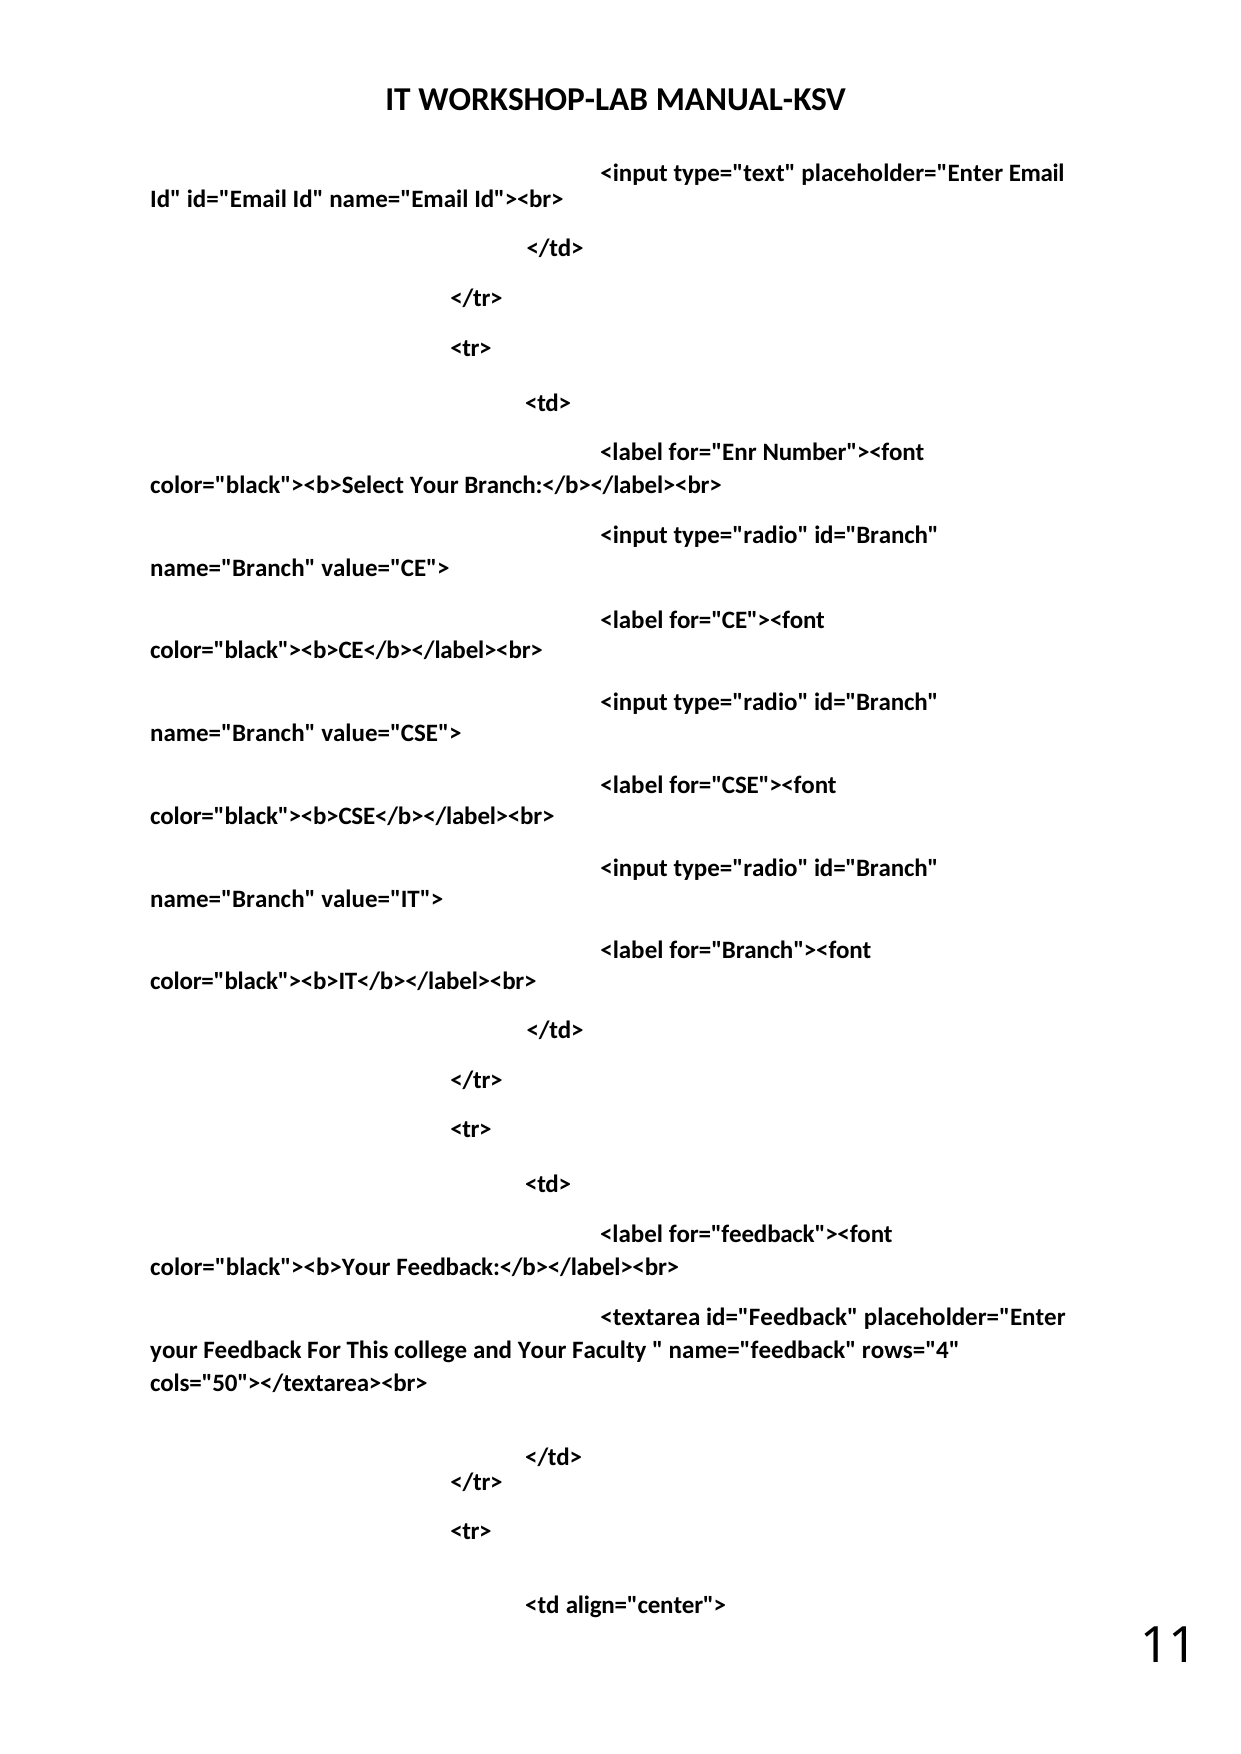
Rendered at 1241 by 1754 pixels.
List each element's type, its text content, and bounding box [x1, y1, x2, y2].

text </td> [133, 232, 583, 263]
text color="black"><b>IT</b></label><br> [150, 965, 583, 995]
text <tr> [450, 332, 503, 362]
text </tr> [450, 1064, 503, 1094]
text <tr> [450, 1515, 504, 1546]
text <label for="feedback"><font [600, 1218, 1186, 1249]
text name="Branch" value="CE"> color="black"><b>CE</b></label><br> name="Branch" value="CSE"> color="black"><b>CSE</b></label><br> name="Branch" value="IT"> [150, 552, 583, 913]
text <input type="radio" id="Branch" [600, 687, 1186, 717]
text </tr> [450, 282, 503, 313]
text </td> [525, 1441, 1186, 1471]
text <input type="text" placeholder="Enter Email [600, 157, 1186, 187]
text <td> [525, 387, 572, 417]
text color="black"><b>Select Your Branch:</b></label><br> [150, 469, 1186, 500]
text Id" id="Email Id" name="Email Id"><br> [150, 183, 583, 213]
text <label for="Enr Number"><font [600, 436, 1186, 467]
text <input type="radio" id="Branch" [600, 852, 1186, 882]
text </tr> [450, 1466, 504, 1496]
text <td> [525, 1168, 572, 1199]
text <label for="CSE"><font [600, 769, 1186, 799]
text <label for="Branch"><font [600, 934, 1186, 964]
text <input type="radio" id="Branch" [600, 519, 1186, 549]
text </td> [133, 1014, 583, 1045]
text color="black"><b>Your Feedback:</b></label><br> [150, 1251, 1186, 1282]
text <td align="center"> [525, 1589, 1186, 1620]
text <label for="CE"><font [600, 604, 1186, 634]
text <tr> [450, 1113, 503, 1144]
text <textarea id="Feedback" placeholder="Enter your Feedback For This college and Your Faculty " name="feedback" rows="4" cols="50"></textarea><br> [150, 1301, 1093, 1397]
